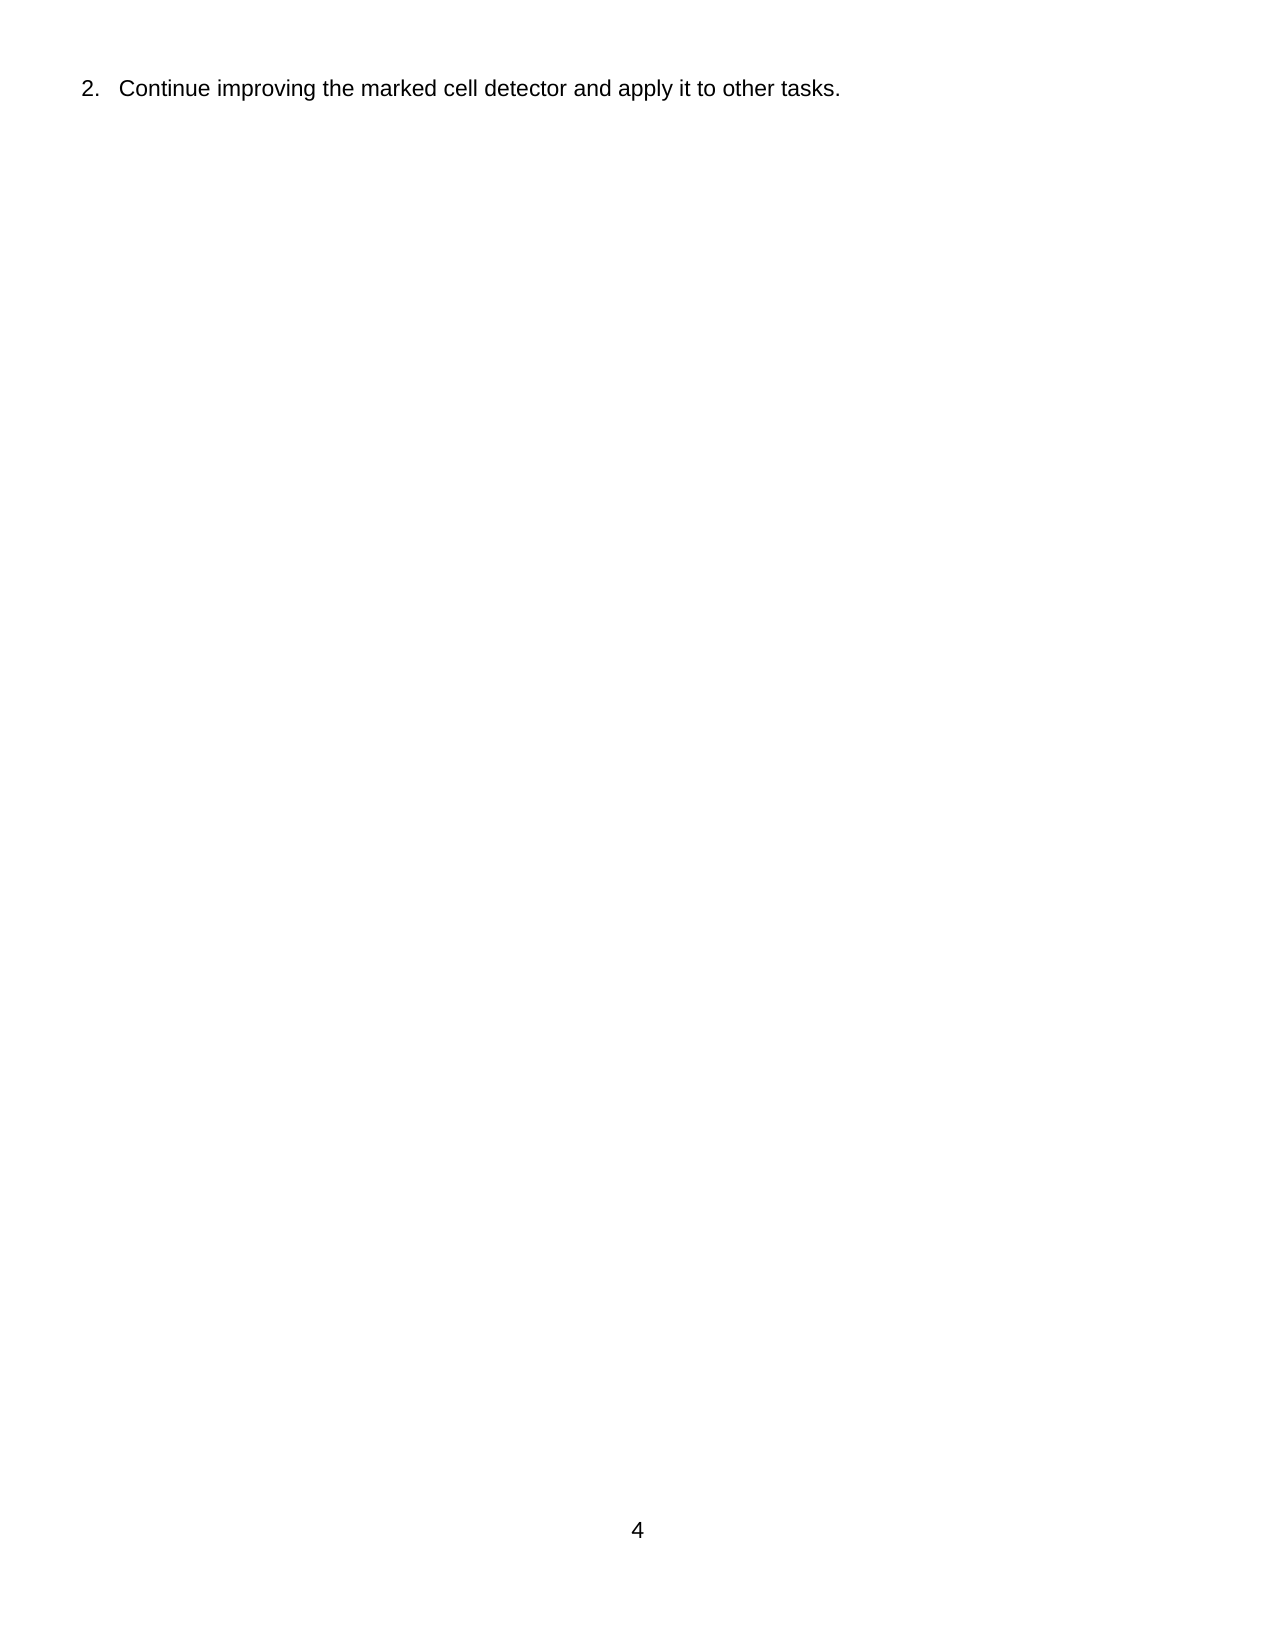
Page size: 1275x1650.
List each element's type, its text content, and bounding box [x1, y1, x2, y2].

list Continue improving the marked cell detector and apply it to other tasks. [81, 75, 1200, 101]
